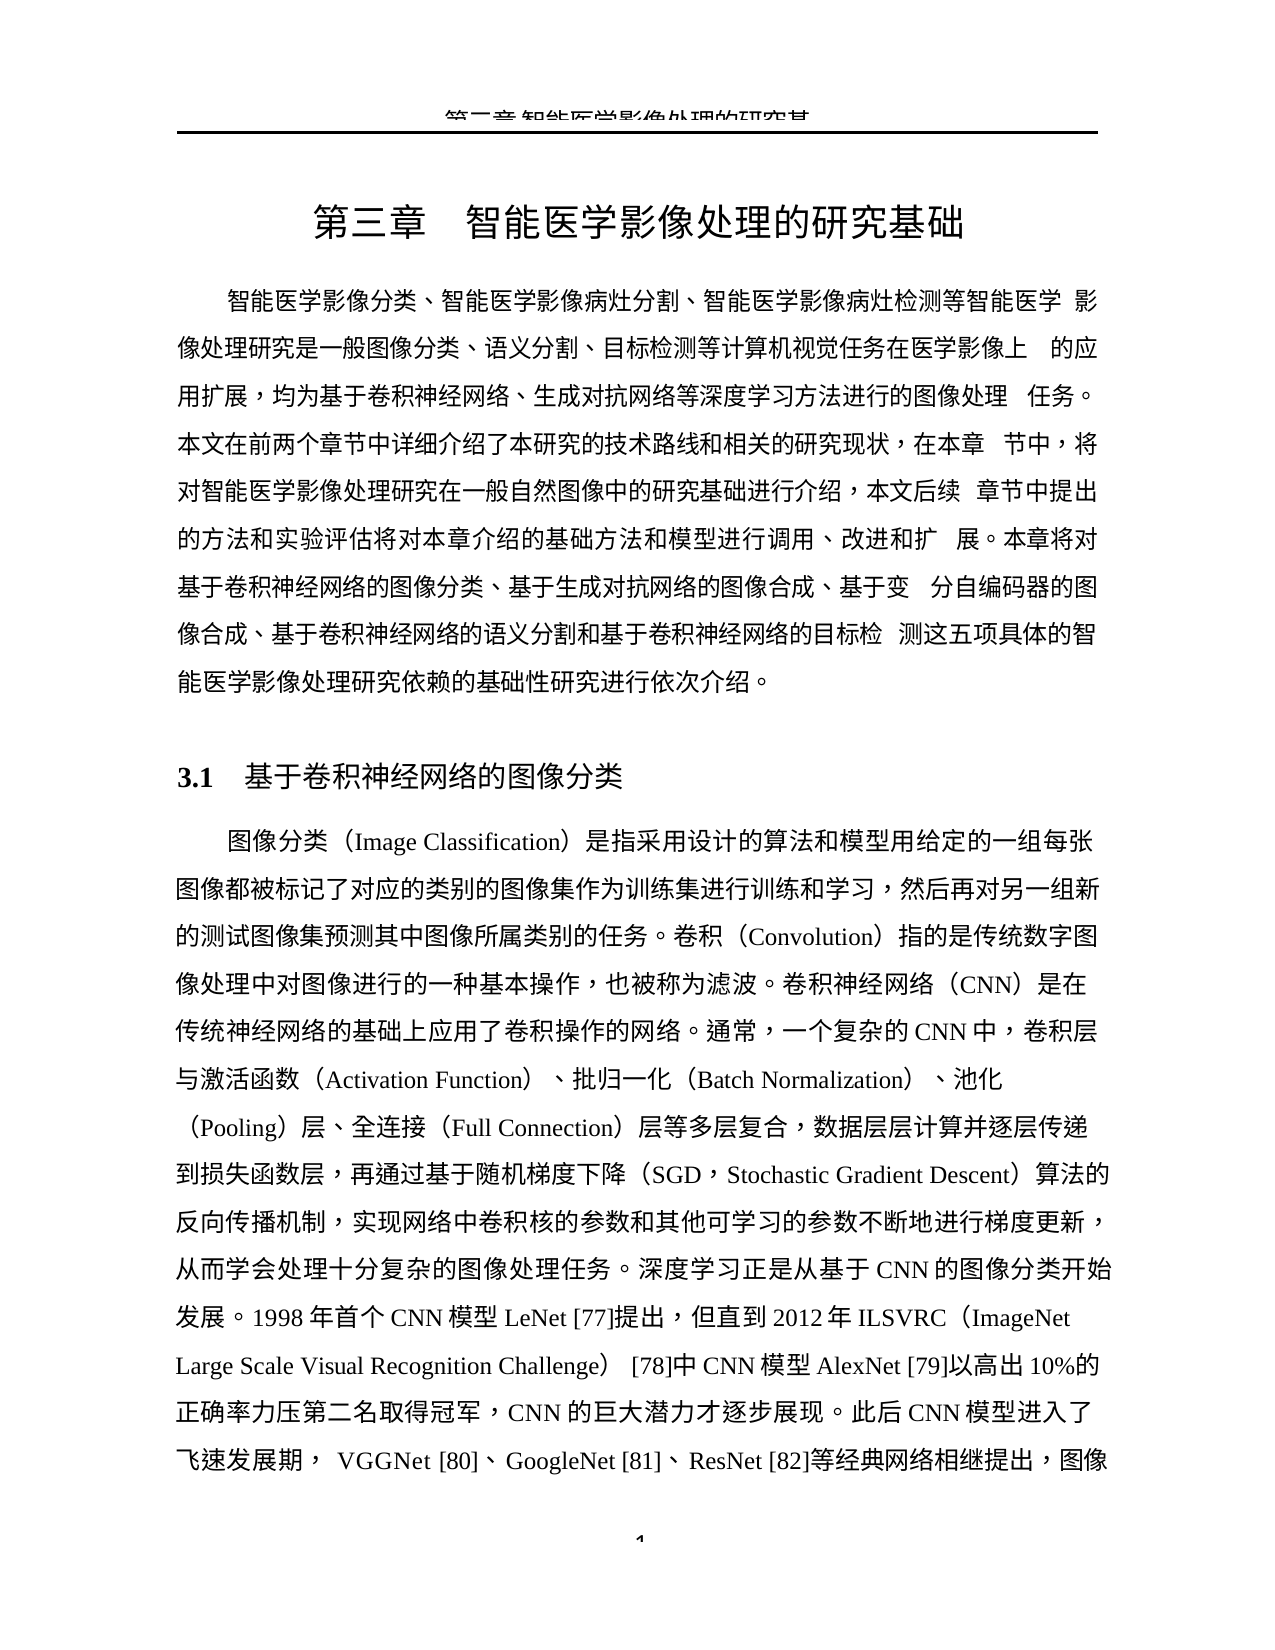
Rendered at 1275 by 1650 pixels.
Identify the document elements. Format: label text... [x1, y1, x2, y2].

text 智能医学影像分类、智能医学影像病灶分割、智能医学影像病灶检测等智能医学 影像处理研究是一般图像分类、语义分割、目标检测等计算机视觉任务在医学影像上 的应用扩展，均为基于卷积神经网络、生成对抗网络等深度学习方法进行的图像处理 任务。本文在前两个章节中详细介绍了本研究的技术路线和相关的研究现状，在本章 节中，将对智能医学影像处理研究在一般自然图像中的研究基础进行介绍，本文后续 章节中提出的方法和实验评估将对本章介绍的基础方法和模型进行调用、改进和扩 展。本章将对基于卷积神经网络的图像分类、基于生成对抗网络的图像合成、基于变 分自编码器的图像合成、基于卷积神经网络的语义分割和基于卷积神经网络的目标检 测这五项具体的智能医学影像处理研究依赖的基础性研究进行依次介绍。 [177, 283, 1098, 698]
subtitle 基于卷积神经网络的图像分类 [177, 756, 1250, 796]
subtitle 第三章 智能医学影像处理的研究基础 [312, 196, 1250, 247]
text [175, 824, 1112, 1477]
